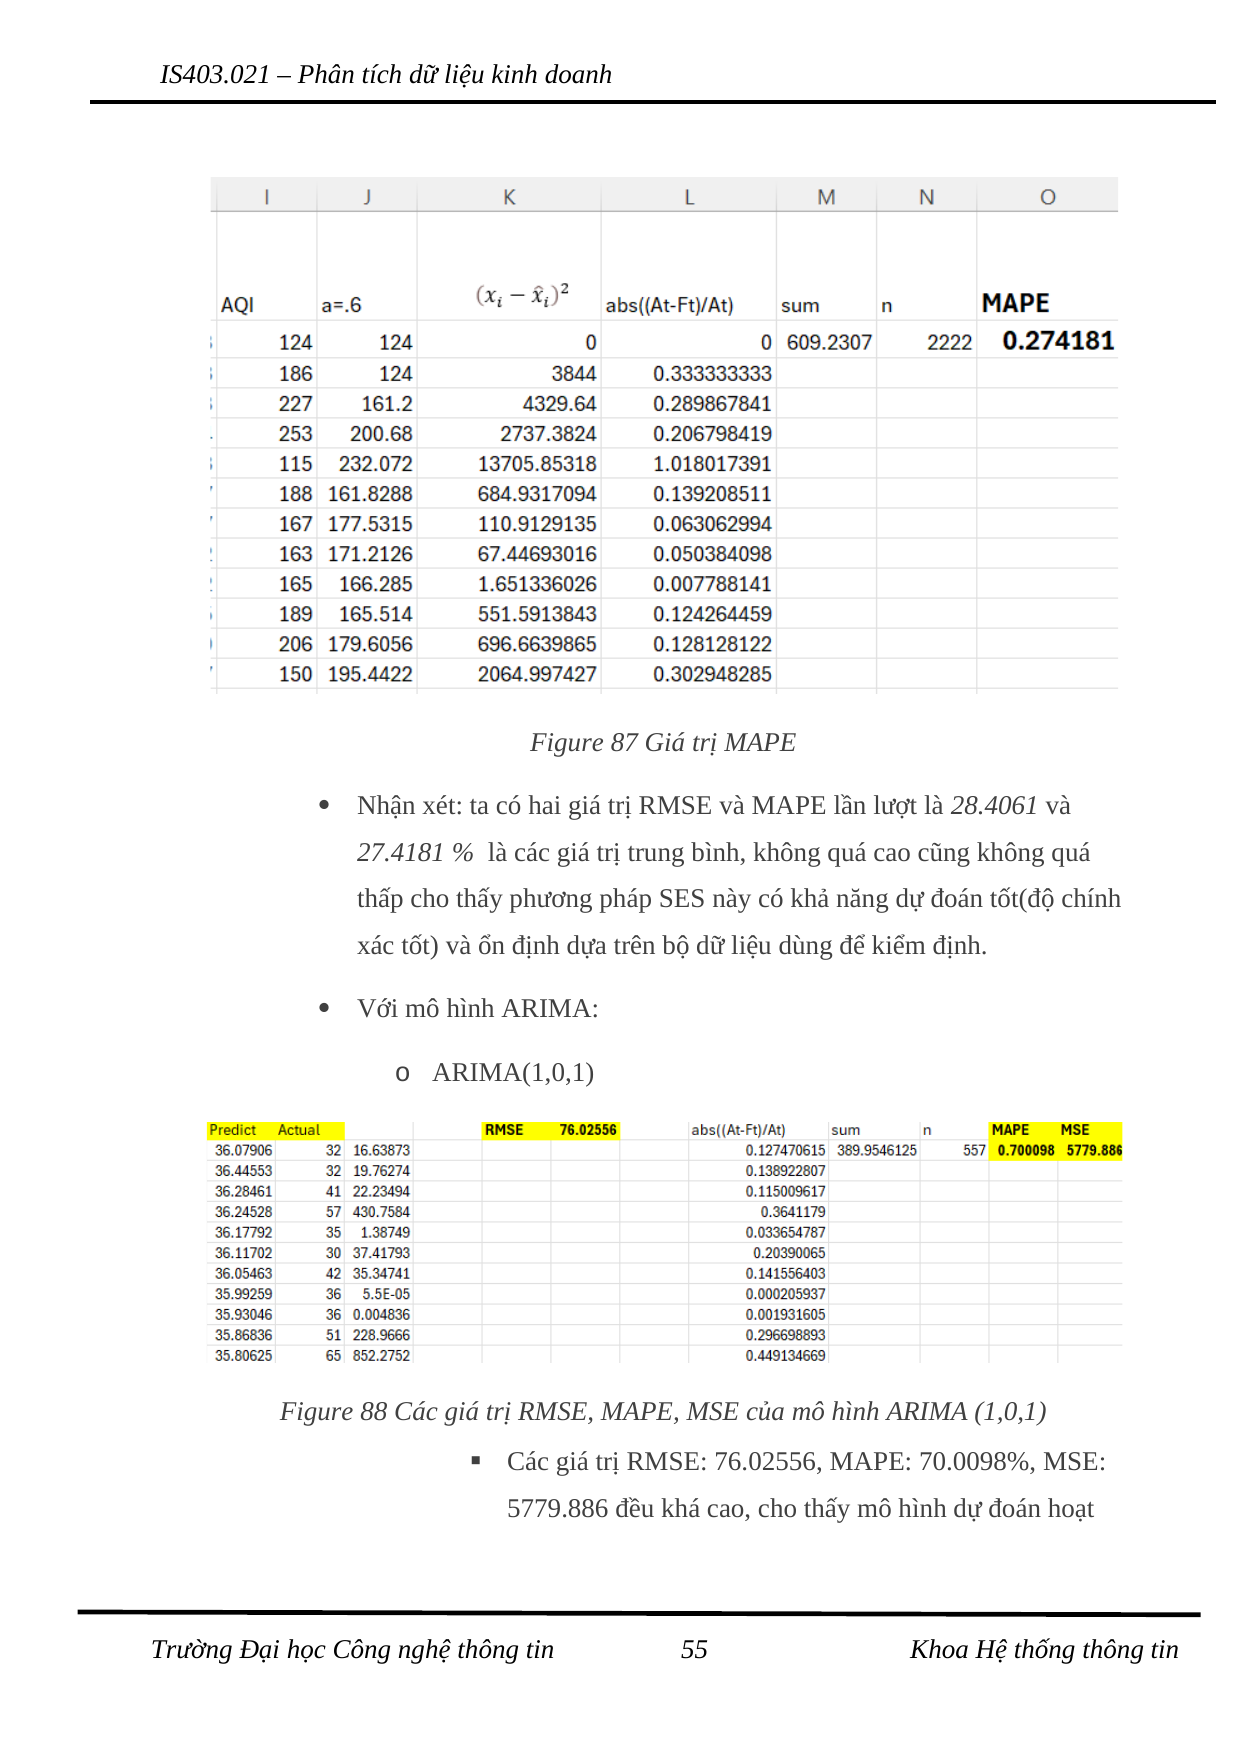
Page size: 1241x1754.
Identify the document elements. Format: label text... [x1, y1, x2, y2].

list ARIMA(1,0,1) [394, 1056, 1122, 1089]
picture [210, 177, 1119, 694]
list Với mô hình ARIMA: [319, 992, 1122, 1024]
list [469, 1445, 1122, 1523]
text Figure 87 Giá trị MAPE [207, 726, 1122, 757]
list Nhận xét: ta có hai giá trị RMSE và MAPE lần lượt là 28.4061 và 27.4181 % là các giá trị trung bình, không quá cao cũng không quá thấp cho thấy phương pháp SES này có khả năng dự đoán tốt(độ chính xác tốt) và ổn định dựa trên bộ dữ liệu dùng để kiểm định. [319, 789, 1122, 960]
picture [206, 1122, 1123, 1363]
text Figure 88 Các giá trị RMSE, MAPE, MSE của mô hình ARIMA (1,0,1) [207, 1395, 1122, 1426]
